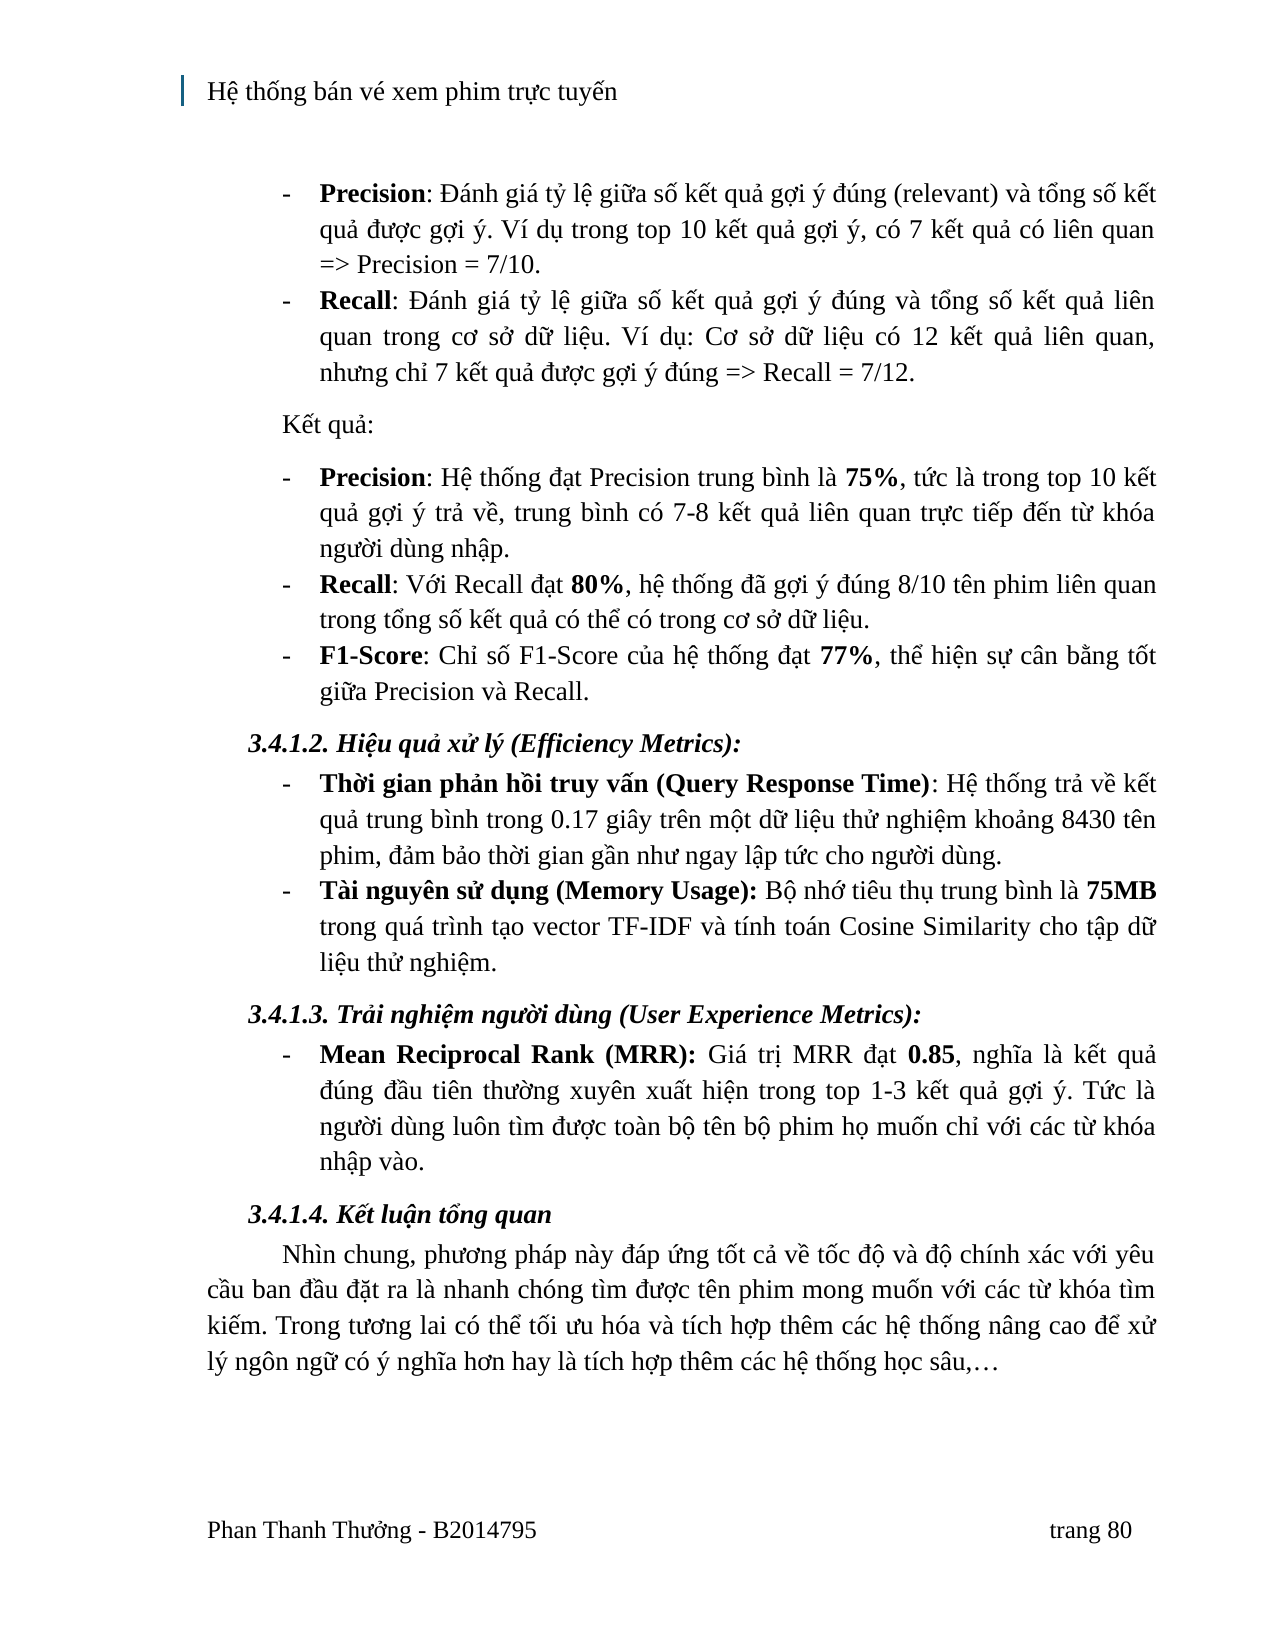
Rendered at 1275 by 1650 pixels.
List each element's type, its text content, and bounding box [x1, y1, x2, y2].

list Thời gian phản hồi truy vấn (Query Response Time): Hệ thống trả về kết quả trung bình trong 0.17 giây trên một dữ liệu thử nghiệm khoảng 8430 tên phim, đảm bảo thời gian gần như ngay lập tức cho người dùng. [282, 767, 1157, 870]
subtitle Trải nghiệm người dùng (User Experience Metrics): [248, 998, 1157, 1029]
list Precision: Đánh giá tỷ lệ giữa số kết quả gợi ý đúng (relevant) và tổng số kết quả được gợi ý. Ví dụ trong top 10 kết quả gợi ý, có 7 kết quả có liên quan => Precision = 7/10. [282, 177, 1157, 280]
subtitle Hiệu quả xử lý (Efficiency Metrics): [248, 727, 1157, 758]
list Recall: Với Recall đạt 80%, hệ thống đã gợi ý đúng 8/10 tên phim liên quan trong tổng số kết quả có thể có trong cơ sở dữ liệu. [282, 568, 1157, 635]
subtitle Kết luận tổng quan [248, 1198, 1157, 1229]
list Precision: Hệ thống đạt Precision trung bình là 75%, tức là trong top 10 kết quả gợi ý trả về, trung bình có 7-8 kết quả liên quan trực tiếp đến từ khóa người dùng nhập. [282, 461, 1157, 563]
text Kết quả: [282, 408, 1157, 439]
list F1-Score: Chỉ số F1-Score của hệ thống đạt 77%, thể hiện sự cân bằng tốt giữa Precision và Recall. [282, 639, 1157, 706]
list Recall: Đánh giá tỷ lệ giữa số kết quả gợi ý đúng và tổng số kết quả liên quan trong cơ sở dữ liệu. Ví dụ: Cơ sở dữ liệu có 12 kết quả liên quan, nhưng chỉ 7 kết quả được gợi ý đúng => Recall = 7/12. [282, 284, 1157, 387]
text Nhìn chung, phương pháp này đáp ứng tốt cả về tốc độ và độ chính xác với yêu cầu ban đầu đặt ra là nhanh chóng tìm được tên phim mong muốn với các từ khóa tìm kiếm. Trong tương lai có thể tối ưu hóa và tích hợp thêm các hệ thống nâng cao để xử lý ngôn ngữ có ý nghĩa hơn hay là tích hợp thêm các hệ thống học sâu,… [207, 1238, 1157, 1376]
list Tài nguyên sử dụng (Memory Usage): Bộ nhớ tiêu thụ trung bình là 75MB trong quá trình tạo vector TF-IDF và tính toán Cosine Similarity cho tập dữ liệu thử nghiệm. [282, 874, 1157, 977]
list Mean Reciprocal Rank (MRR): Giá trị MRR đạt 0.85, nghĩa là kết quả đúng đầu tiên thường xuyên xuất hiện trong top 1-3 kết quả gợi ý. Tức là người dùng luôn tìm được toàn bộ tên bộ phim họ muốn chỉ với các từ khóa nhập vào. [282, 1038, 1157, 1177]
